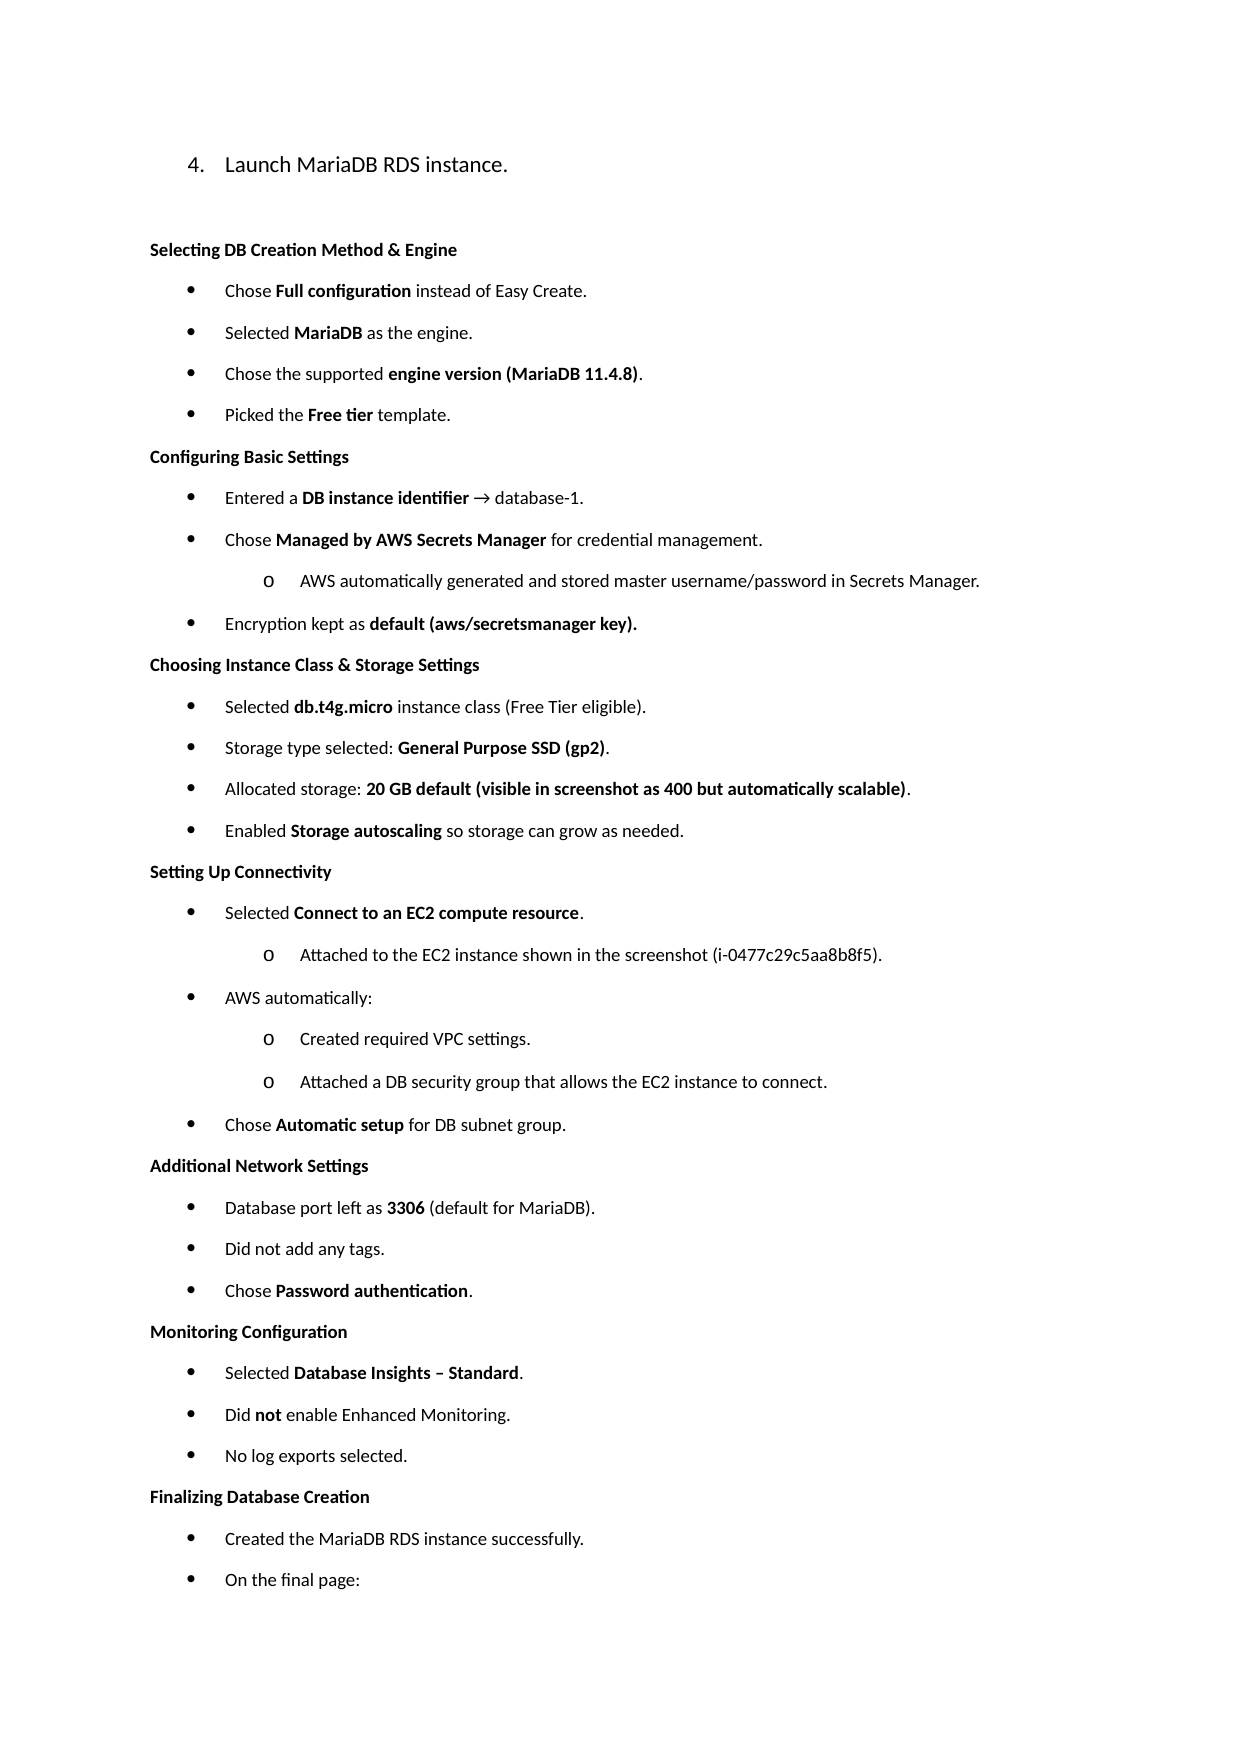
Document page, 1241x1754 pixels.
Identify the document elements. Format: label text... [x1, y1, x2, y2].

text Setting Up Connectivity [150, 860, 1090, 883]
list Database port left as 3306 (default for MariaDB). [187, 1196, 1090, 1219]
list Created required VPC settings. [262, 1027, 1090, 1052]
list Selected MariaDB as the engine. [187, 321, 1090, 344]
text Additional Network Settings [150, 1155, 1090, 1178]
text Selecting DB Creation Method & Engine [150, 238, 1090, 261]
list Picked the Free tier template. [187, 404, 1090, 427]
text Finalizing Database Creation [150, 1486, 1090, 1508]
list Storage type selected: General Purpose SSD (gp2). [187, 736, 1090, 759]
list AWS automatically generated and stored master username/password in Secrets Manager. [262, 569, 1090, 593]
list Did not enable Enhanced Monitoring. [187, 1403, 1090, 1426]
list Attached to the EC2 instance shown in the screenshot (i-0477c29c5aa8b8f5). [262, 943, 1090, 967]
list Attached a DB security group that allows the EC2 instance to connect. [262, 1070, 1090, 1095]
list Chose Managed by AWS Secrets Manager for credential management. [187, 528, 1090, 551]
list No log exports selected. [187, 1444, 1090, 1467]
list Chose Password authentication. [187, 1279, 1090, 1302]
list Selected Database Insights – Standard. [187, 1361, 1090, 1384]
list Enabled Storage autoscaling so storage can grow as needed. [187, 819, 1090, 842]
list On the final page: [187, 1568, 1090, 1591]
list Created the MariaDB RDS instance successfully. [187, 1527, 1090, 1550]
list Selected db.t4g.micro instance class (Free Tier eligible). [187, 695, 1090, 718]
text Choosing Instance Class & Storage Settings [150, 653, 1090, 676]
list Launch MariaDB RDS instance. [187, 150, 1090, 178]
list Entered a DB instance identifier → database-1. [187, 486, 1090, 509]
list Selected Connect to an EC2 compute resource. [187, 902, 1090, 924]
list Allocated storage: 20 GB default (visible in screenshot as 400 but automatically scalable). [187, 777, 1090, 800]
list Chose Full configuration instead of Easy Create. [187, 279, 1090, 302]
list Chose the supported engine version (MariaDB 11.4.8). [187, 362, 1090, 385]
text Monitoring Configuration [150, 1320, 1090, 1343]
list AWS automatically: [187, 986, 1090, 1009]
list Did not add any tags. [187, 1237, 1090, 1260]
text Configuring Basic Settings [150, 445, 1090, 468]
list Chose Automatic setup for DB subnet group. [187, 1113, 1090, 1136]
list Encryption kept as default (aws/secretsmanager key). [187, 612, 1090, 635]
